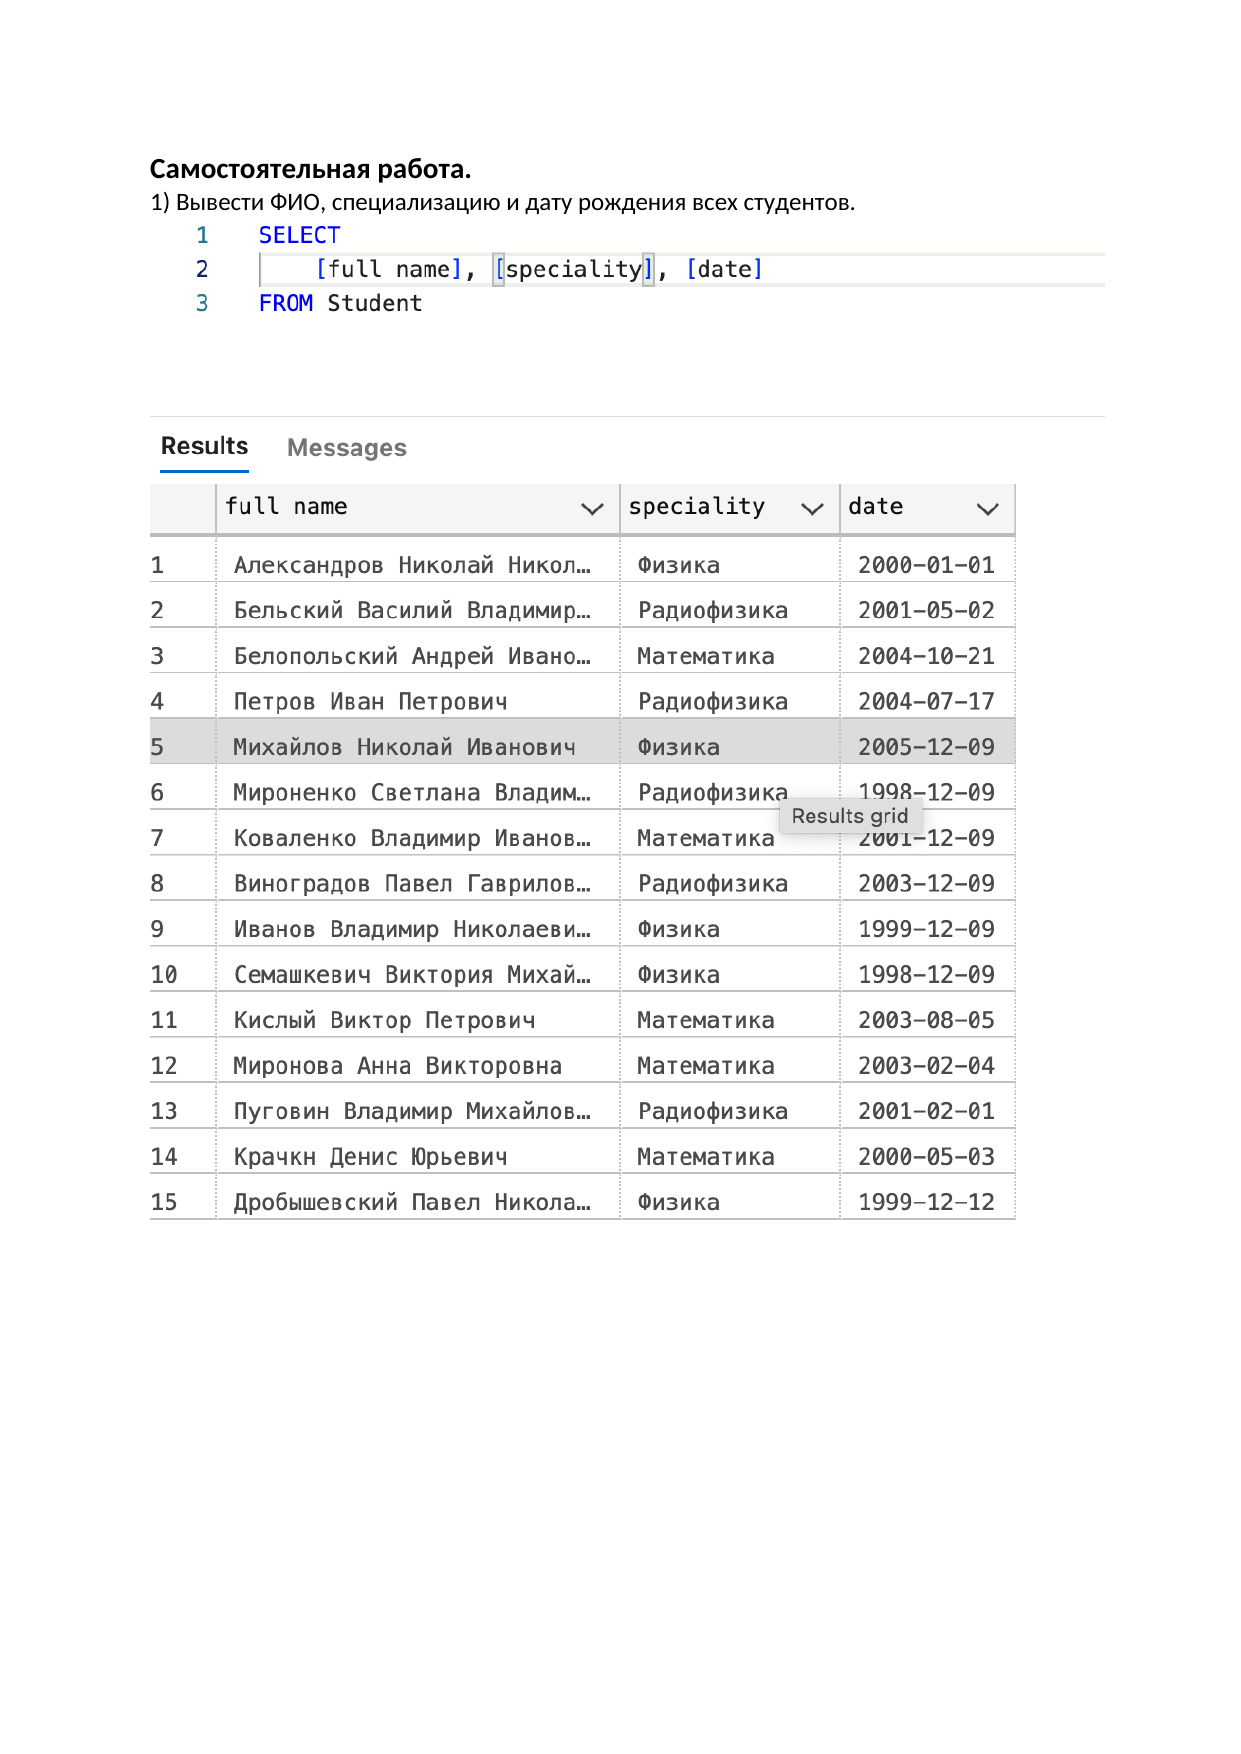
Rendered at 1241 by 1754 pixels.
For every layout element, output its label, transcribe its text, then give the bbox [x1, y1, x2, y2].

text Самостоятельная работа. 1) Вывести ФИО, специализацию и дату рождения всех студентов. [150, 150, 1090, 216]
picture [150, 216, 1106, 1257]
